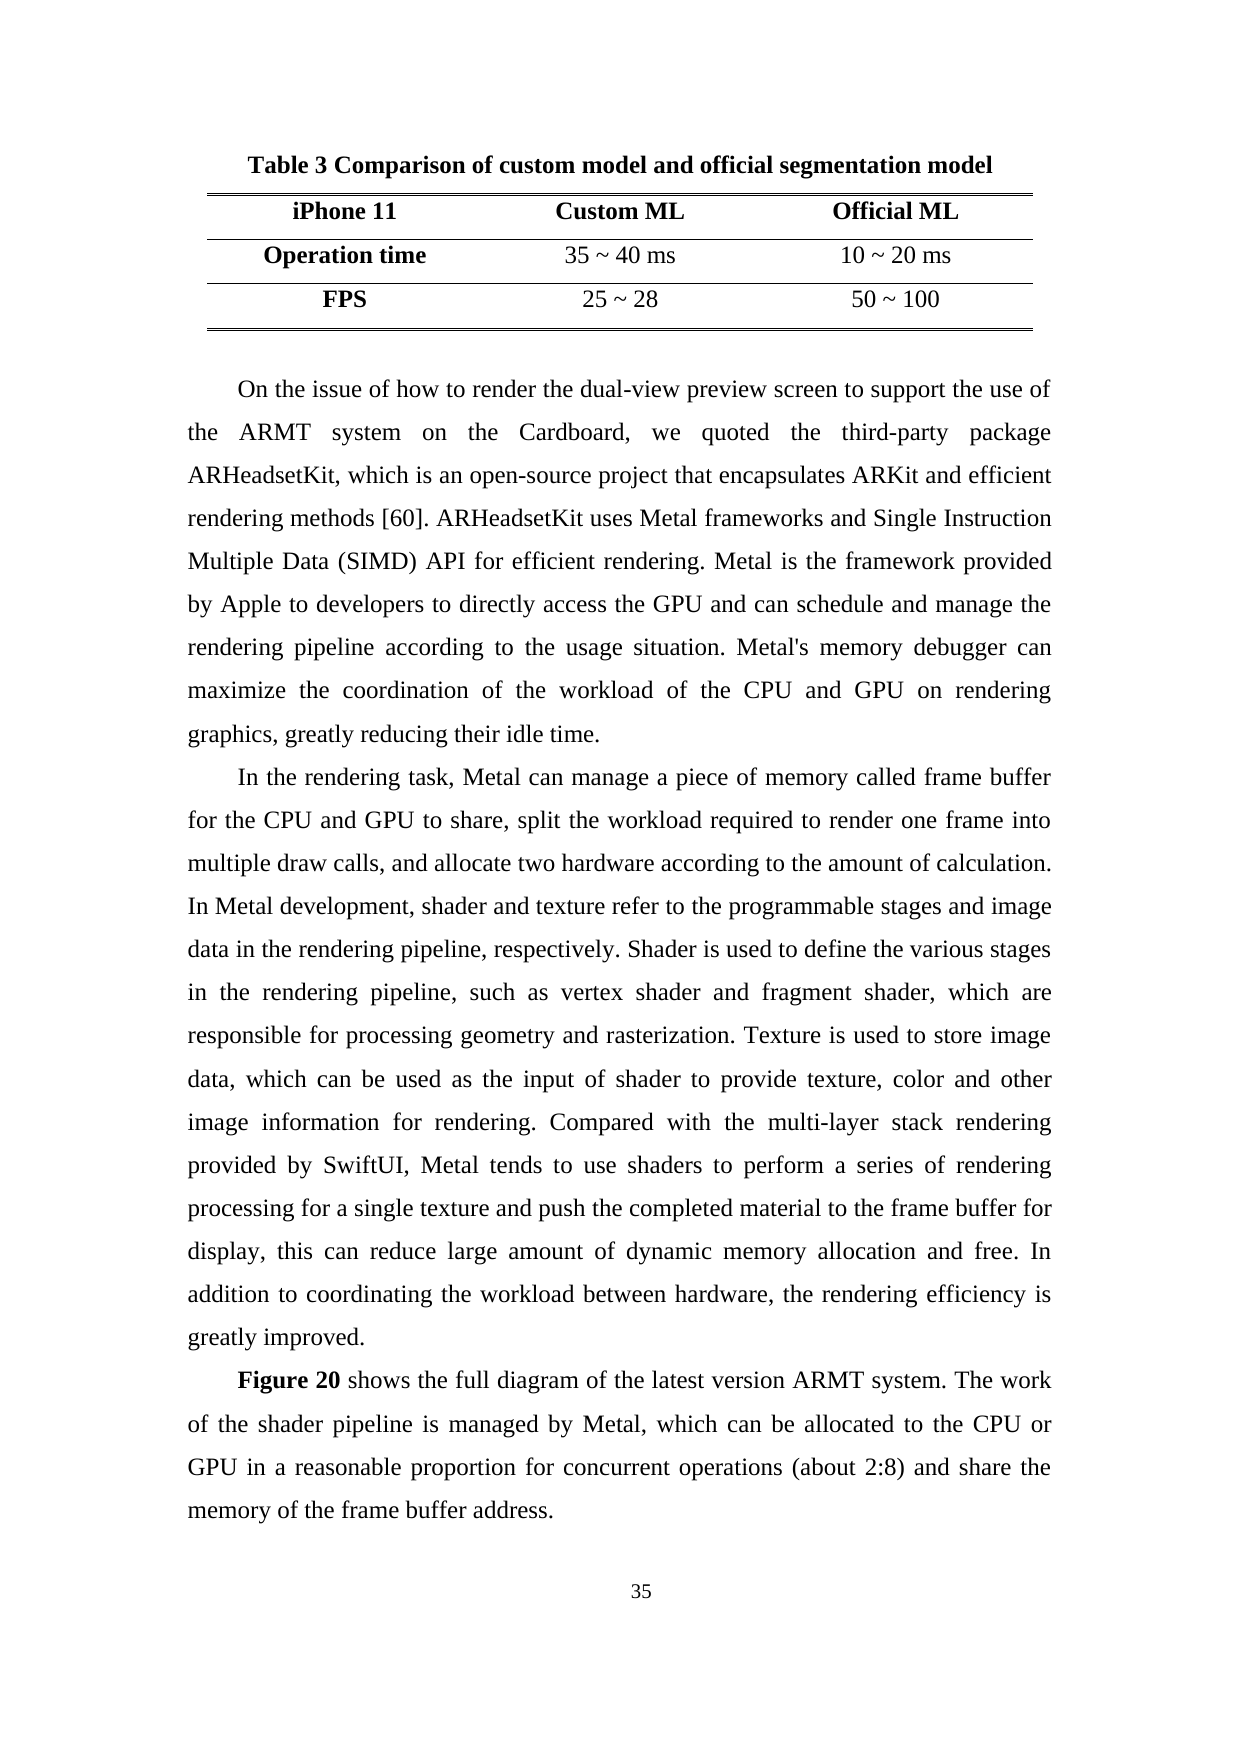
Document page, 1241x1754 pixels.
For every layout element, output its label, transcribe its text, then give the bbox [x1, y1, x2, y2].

table_header Official ML [758, 196, 1033, 239]
text On the issue of how to render the dual-view preview screen to support the use of the ARMT system on the Cardboard, we quoted the third-party package ARHeadsetKit, which is an open-source project that encapsulates ARKit and efficient rendering methods [60]. ARHeadsetKit uses Metal frameworks and Single Instruction Multiple Data (SIMD) API for efficient rendering. Metal is the framework provided by Apple to developers to directly access the GPU and can schedule and manage the rendering pipeline according to the usage situation. Metal's memory debugger can maximize the coordination of the workload of the CPU and GPU on rendering graphics, greatly reducing their idle time. [187, 374, 1053, 747]
table_cell 10 ~ 20 ms [758, 240, 1033, 283]
text In the rendering task, Metal can manage a piece of memory called frame buffer for the CPU and GPU to share, split the workload required to render one frame into multiple draw calls, and allocate two hardware according to the amount of calculation. In Metal development, shader and texture refer to the programmable stages and image data in the rendering pipeline, respectively. Shader is used to define the various stages in the rendering pipeline, such as vertex shader and fragment shader, which are responsible for processing geometry and rasterization. Texture is used to store image data, which can be used as the input of shader to provide texture, color and other image information for rendering. Compared with the multi-layer stack rendering provided by SwiftUI, Metal tends to use shaders to perform a series of rendering processing for a single texture and push the completed material to the frame buffer for display, this can reduce large amount of dynamic memory allocation and free. In addition to coordinating the workload between hardware, the rendering efficiency is greatly improved. [187, 762, 1053, 1351]
table_cell Operation time [207, 240, 482, 283]
table_cell 50 ~ 100 [758, 284, 1033, 327]
table_cell 35 ~ 40 ms [482, 240, 758, 283]
table_cell FPS [207, 284, 482, 327]
text Figure 20 shows the full diagram of the latest version ARMT system. The work of the shader pipeline is managed by Metal, which can be allocated to the CPU or GPU in a reasonable proportion for concurrent operations (about 2:8) and share the memory of the frame buffer address. [187, 1366, 1053, 1524]
text Table 3 Comparison of custom model and official segmentation model [187, 150, 1053, 179]
table_header iPhone 11 [207, 196, 482, 239]
table_header Custom ML [482, 196, 758, 239]
table_cell 25 ~ 28 [482, 284, 758, 327]
